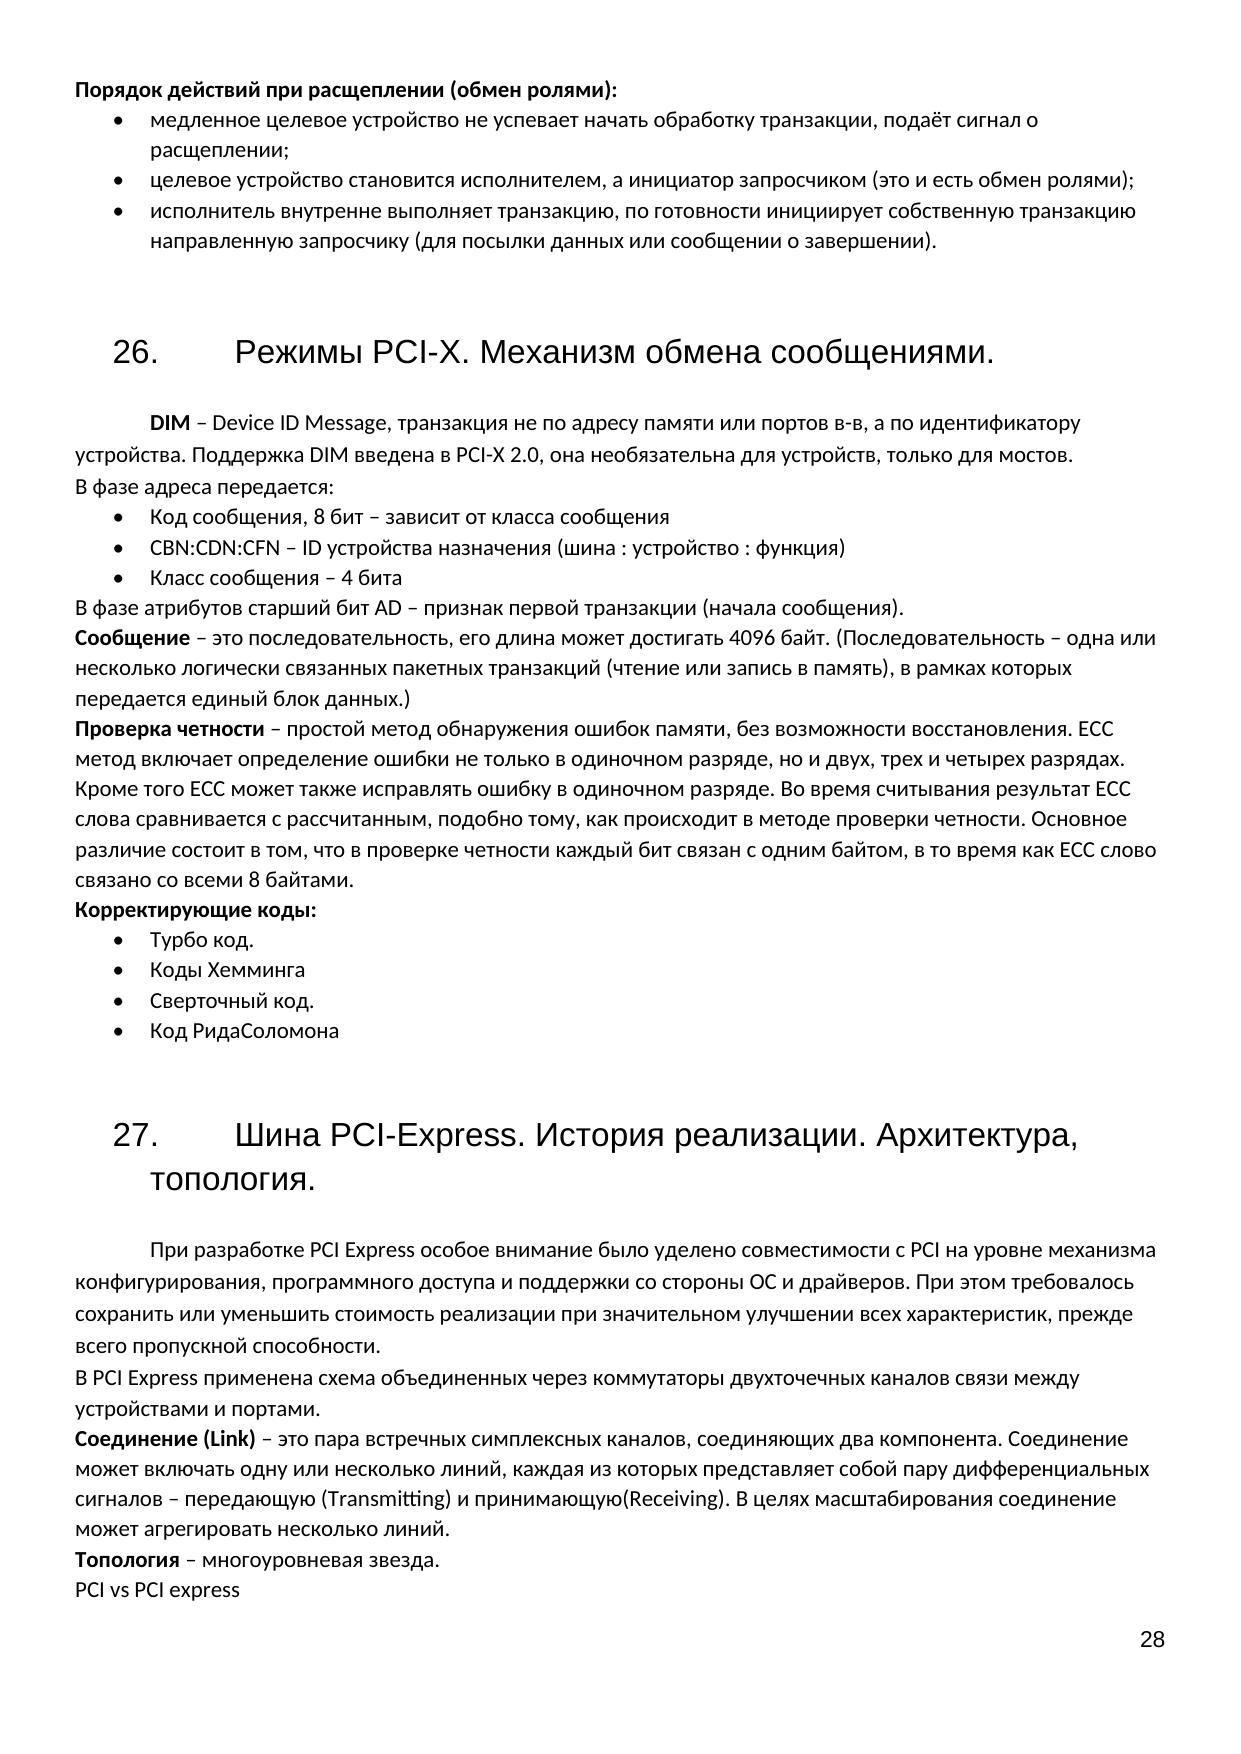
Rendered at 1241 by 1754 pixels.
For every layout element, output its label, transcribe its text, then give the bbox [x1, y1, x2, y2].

list целевое устройство становится исполнителем, а инициатор запросчиком (это и есть обмен ролями); [112, 166, 1165, 194]
text Порядок действий при расщеплении (обмен ролями): [75, 75, 1165, 103]
text В фазе адреса передается: [75, 472, 1165, 500]
subtitle Шина PCI-Express. История реализации. Архитектура, топология. [112, 1115, 1165, 1198]
text PCI vs PCI express [75, 1575, 1165, 1603]
text При разработке PCI Express особое внимание было уделено совместимости с PCI на уровне механизма конфигурирования, программного доступа и поддержки со стороны ОС и драйверов. При этом требовалось сохранить или уменьшить стоимость реализации при значительном улучшении всех характеристик, прежде всего пропускной способности. [75, 1235, 1165, 1359]
list Турбо код. [112, 925, 1165, 953]
text Проверка четности – простой метод обнаружения ошибок памяти, без возможности восстановления. ECC метод включает определение ошибки не только в одиночном разряде, но и двух, трех и четырех разрядах. Кроме того ECC может также исправлять ошибку в одиночном разряде. Во время считывания результат ECC слова сравнивается с рассчитанным, подобно тому, как происходит в методе проверки четности. Основное различие состоит в том, что в проверке четности каждый бит связан с одним байтом, в то время как ECC слово связано со всеми 8 байтами. [75, 714, 1165, 893]
list CBN:CDN:CFN – ID устройства назначения (шина : устройство : функция) [112, 533, 1165, 561]
text Топология – многоуровневая звезда. [75, 1545, 1165, 1573]
text Корректирующие коды: [75, 895, 1165, 923]
text DIM – Device ID Message, транзакция не по адресу памяти или портов в-в, а по идентификатору устройства. Поддержка DIM введена в PCI-X 2.0, она необязательна для устройств, только для мостов. [75, 408, 1165, 468]
list Класс сообщения – 4 бита [112, 563, 1165, 591]
text Соединение (Link) – это пара встречных симплексных каналов, соединяющих два компонента. Соединение может включать одну или несколько линий, каждая из которых представляет собой пару дифференциальных сигналов – передающую (Transmitting) и принимающую(Receiving). В целях масштабирования соединение может агрегировать несколько линий. [75, 1424, 1165, 1542]
text В PCI Express применена схема объединенных через коммутаторы двухточечных каналов связи между устройствами и портами. [75, 1363, 1165, 1422]
text В фазе атрибутов старший бит AD – признак первой транзакции (начала сообщения). [75, 593, 1165, 621]
list Коды Хемминга [112, 956, 1165, 983]
list Сверточный код. [112, 986, 1165, 1014]
list Код сообщения, 8 бит – зависит от класса сообщения [112, 502, 1165, 530]
list Код Рида­Соломона [112, 1016, 1165, 1044]
subtitle Режимы PCI-X. Механизм обмена сообщениями. [112, 332, 1165, 371]
list медленное целевое устройство не успевает начать обработку транзакции, подаёт сигнал о расщеплении; [112, 105, 1165, 163]
list исполнитель внутренне выполняет транзакцию, по готовности инициирует собственную транзакцию направленную запросчику (для посылки данных или сообщении о завершении). [112, 196, 1165, 254]
text Сообщение – это последовательность, его длина может достигать 4096 байт. (Последовательность – одна или несколько логически связанных пакетных транзакций (чтение или запись в память), в рамках которых передается единый блок данных.) [75, 623, 1165, 712]
